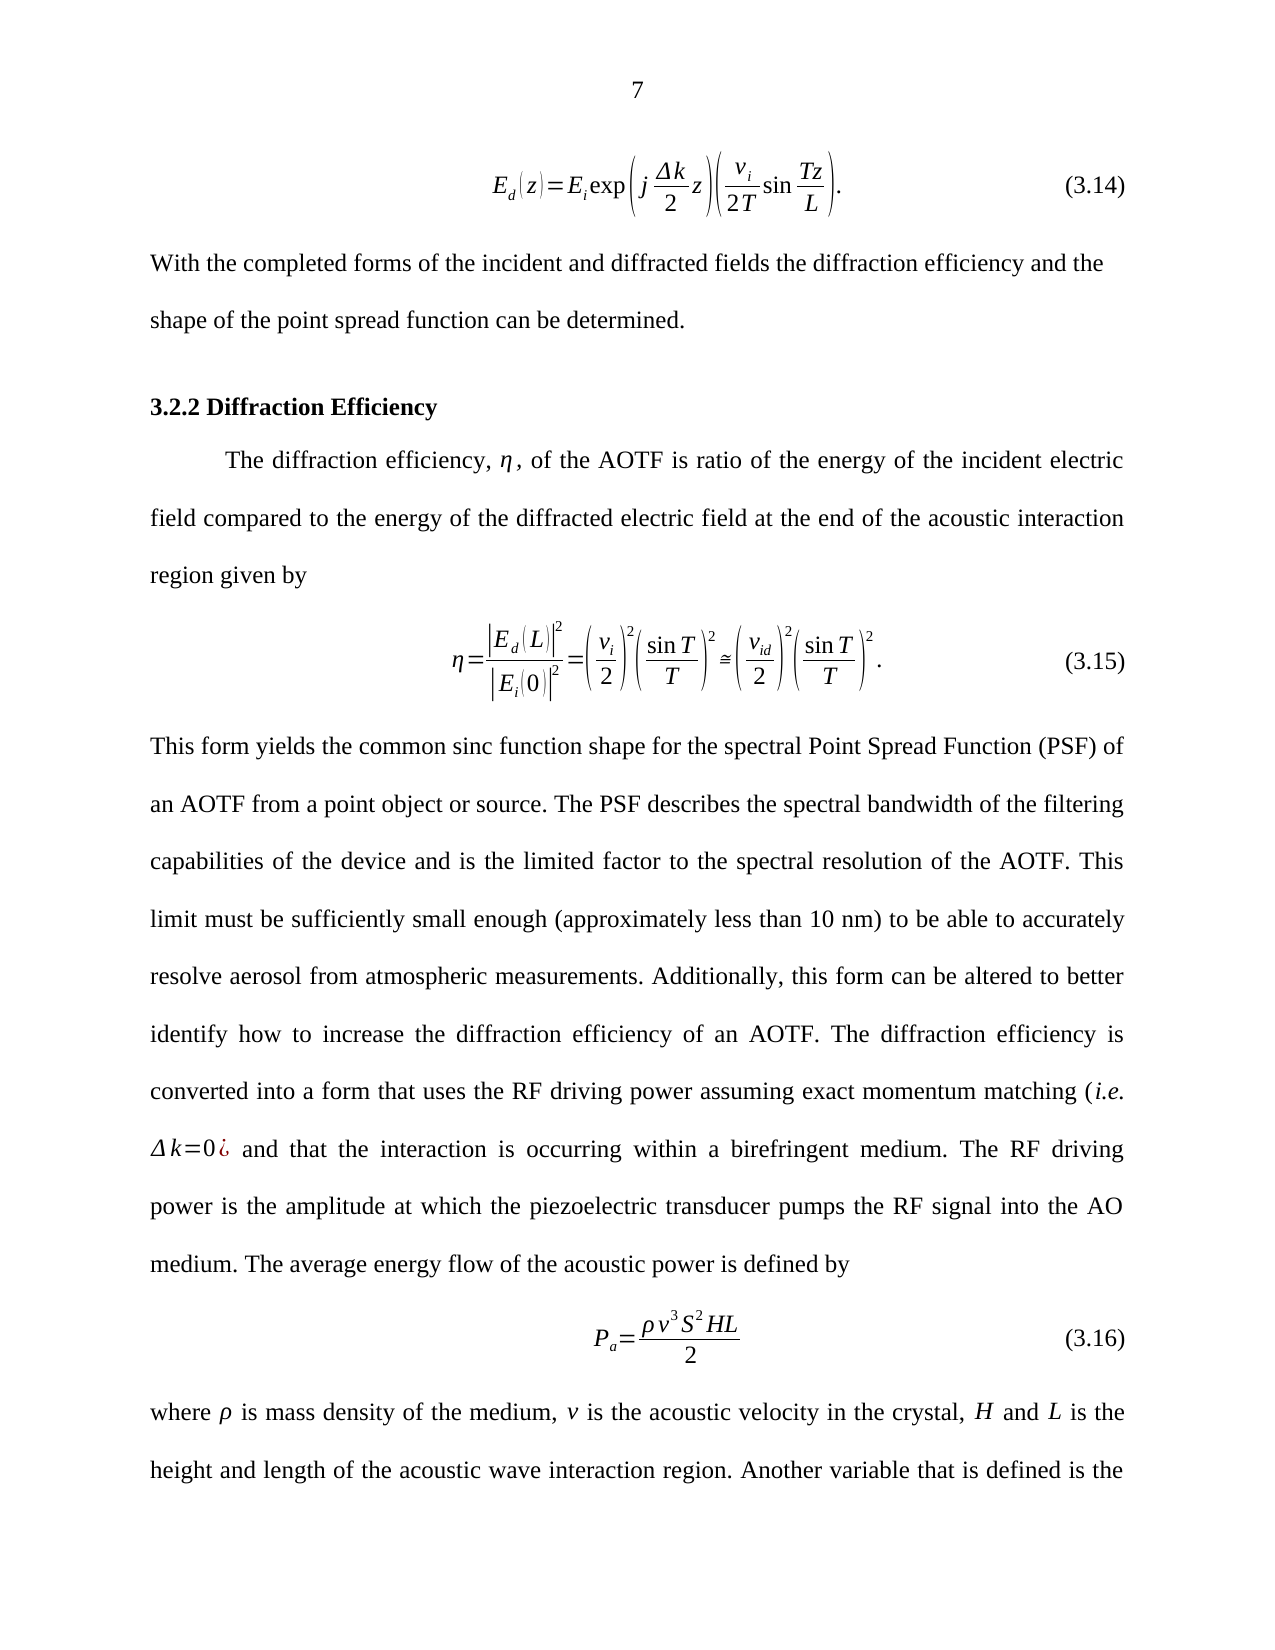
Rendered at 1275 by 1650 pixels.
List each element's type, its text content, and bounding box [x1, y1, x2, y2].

table_header [298, 618, 1006, 731]
text With the completed forms of the incident and diffracted fields the diffraction efficiency and the shape of the point spread function can be determined. [150, 248, 1125, 334]
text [150, 1397, 1125, 1484]
text This form yields the common sinc function shape for the spectral Point Spread Function (PSF) of an AOTF from a point object or source. The PSF describes the spectral bandwidth of the filtering capabilities of the device and is the limited factor to the spectral resolution of the AOTF. This limit must be sufficiently small enough (approximately less than 10 nm) to be able to accurately resolve aerosol from atmospheric measurements. Additionally, this form can be altered to better identify how to increase the diffraction efficiency of an AOTF. The diffraction efficiency is converted into a form that uses the RF driving power assuming exact momentum matching (i.e. and that the interaction is occurring within a birefringent medium. The RF driving power is the amplitude at which the piezoelectric transducer pumps the RF signal into the AO medium. The average energy flow of the acoustic power is defined by [150, 731, 1125, 1277]
table_cell (3.14) [1006, 150, 1136, 248]
table_header (3.16) [1006, 1306, 1136, 1397]
subtitle 3.2.2 Diffraction Efficiency [150, 392, 1125, 420]
table_header (3.15) [1006, 618, 1136, 731]
table_header [298, 1306, 1006, 1397]
table_cell [298, 150, 1006, 248]
text The diffraction efficiency, of the AOTF is ratio of the energy of the incident electric field compared to the energy of the diffracted electric field at the end of the acoustic interaction region given by [150, 445, 1125, 589]
